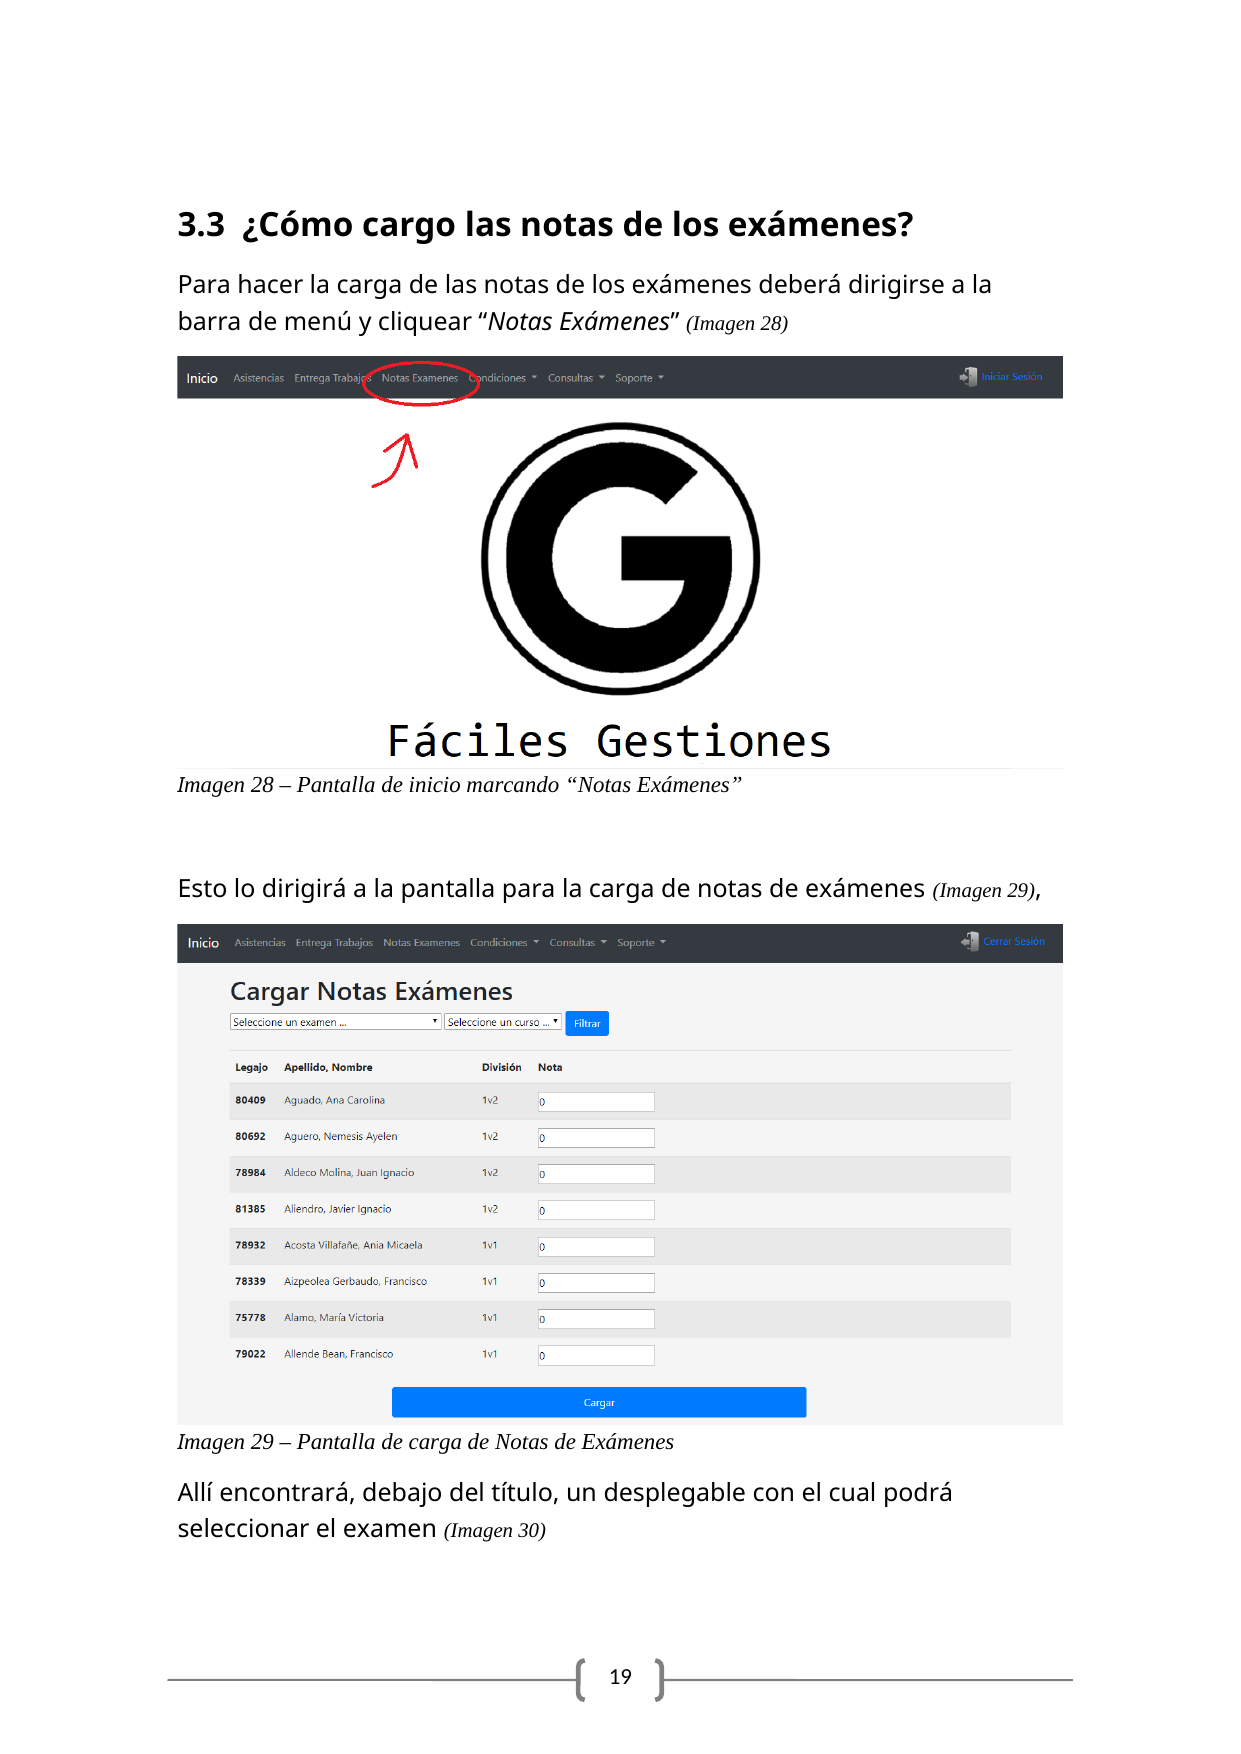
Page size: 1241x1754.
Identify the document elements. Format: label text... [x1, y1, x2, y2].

picture [177, 356, 1063, 769]
text Para hacer la carga de las notas de los exámenes deberá dirigirse a la barra de menú y cliquear “Notas Exámenes” (Imagen 28) [177, 267, 1063, 337]
text Esto lo dirigirá a la pantalla para la carga de notas de exámenes (Imagen 29), [177, 871, 1063, 905]
picture [177, 924, 1063, 1425]
text Imagen 29 – Pantalla de carga de Notas de Exámenes [177, 1425, 1063, 1455]
text Imagen 28 – Pantalla de inicio marcando “Notas Exámenes” [177, 769, 1063, 799]
text Allí encontrará, debajo del título, un desplegable con el cual podrá seleccionar el examen (Imagen 30) [177, 1474, 1063, 1545]
text 3.3 ¿Cómo cargo las notas de los exámenes? [177, 201, 1063, 246]
